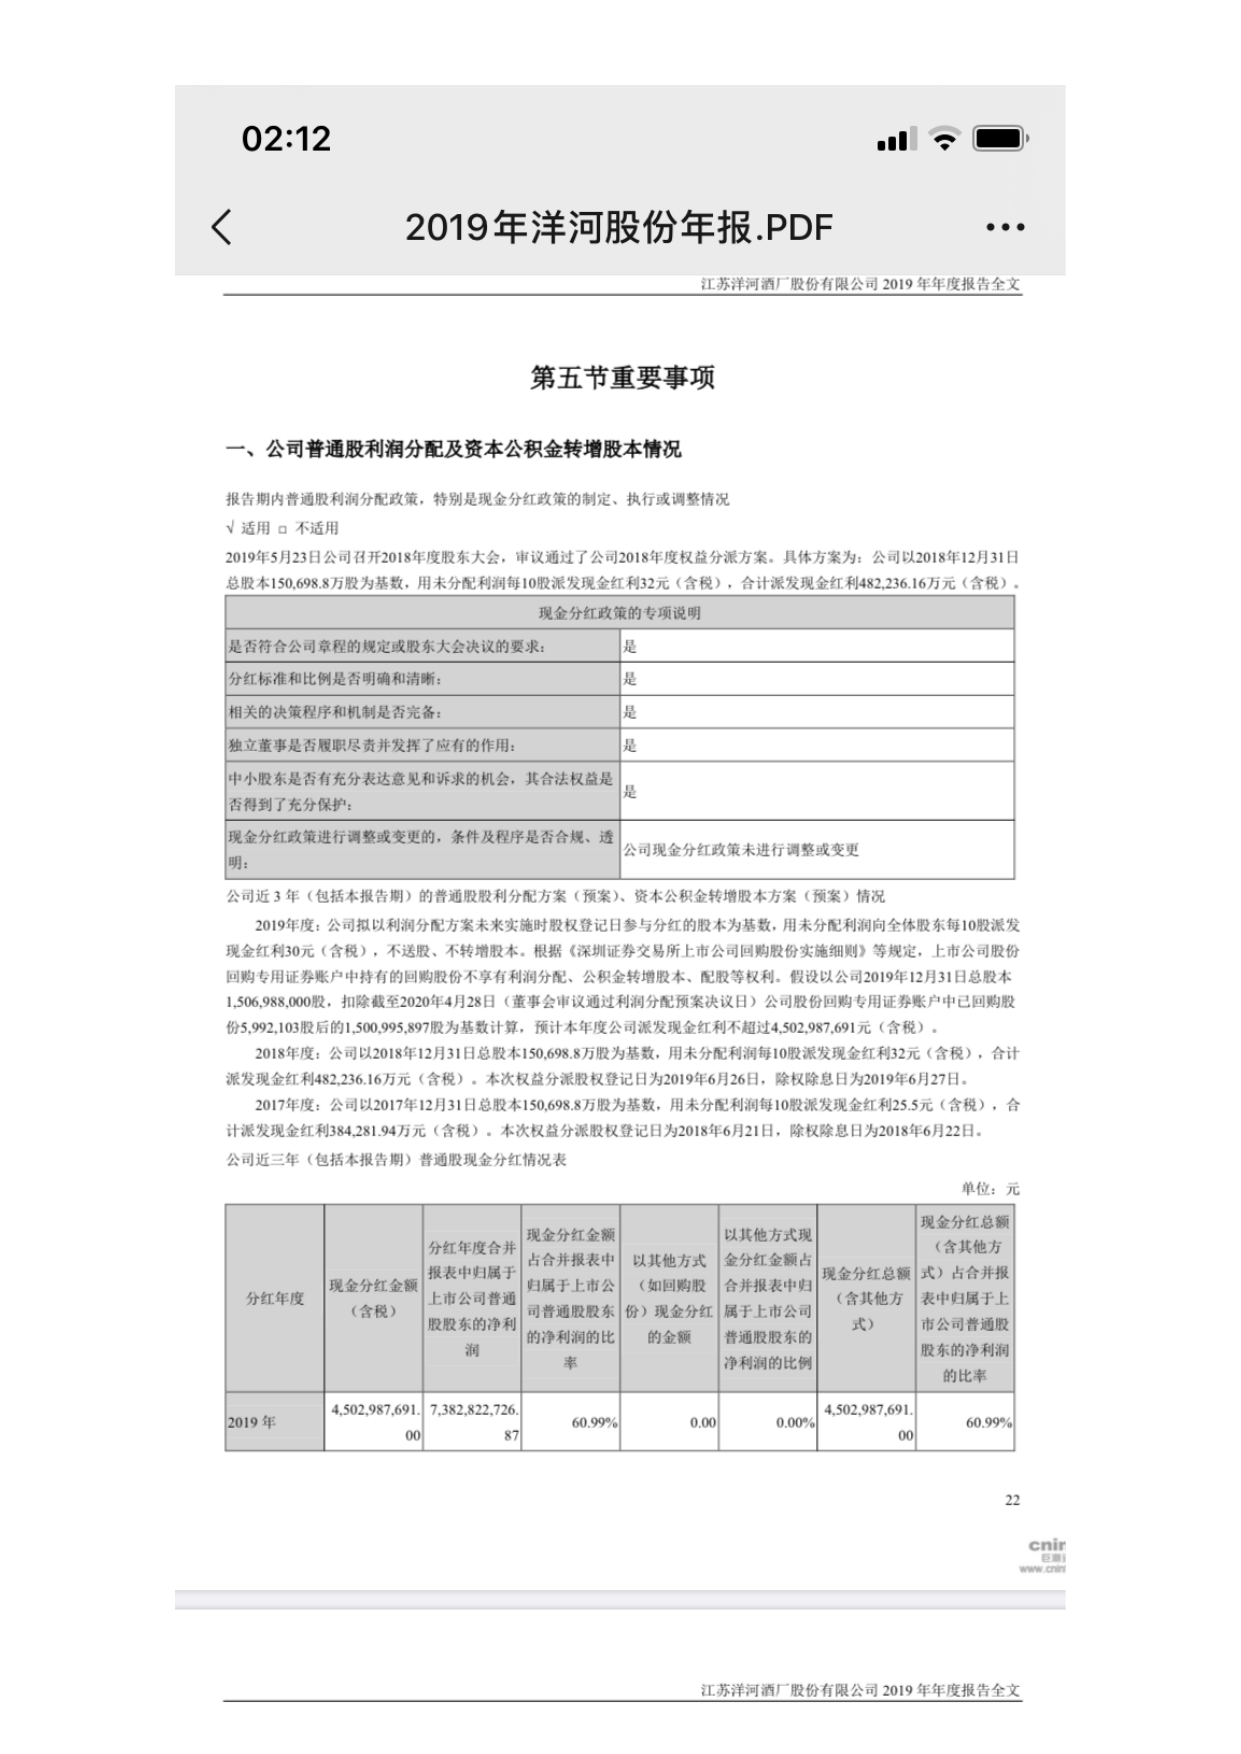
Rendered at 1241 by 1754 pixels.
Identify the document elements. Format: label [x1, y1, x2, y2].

picture [175, 85, 1066, 1725]
